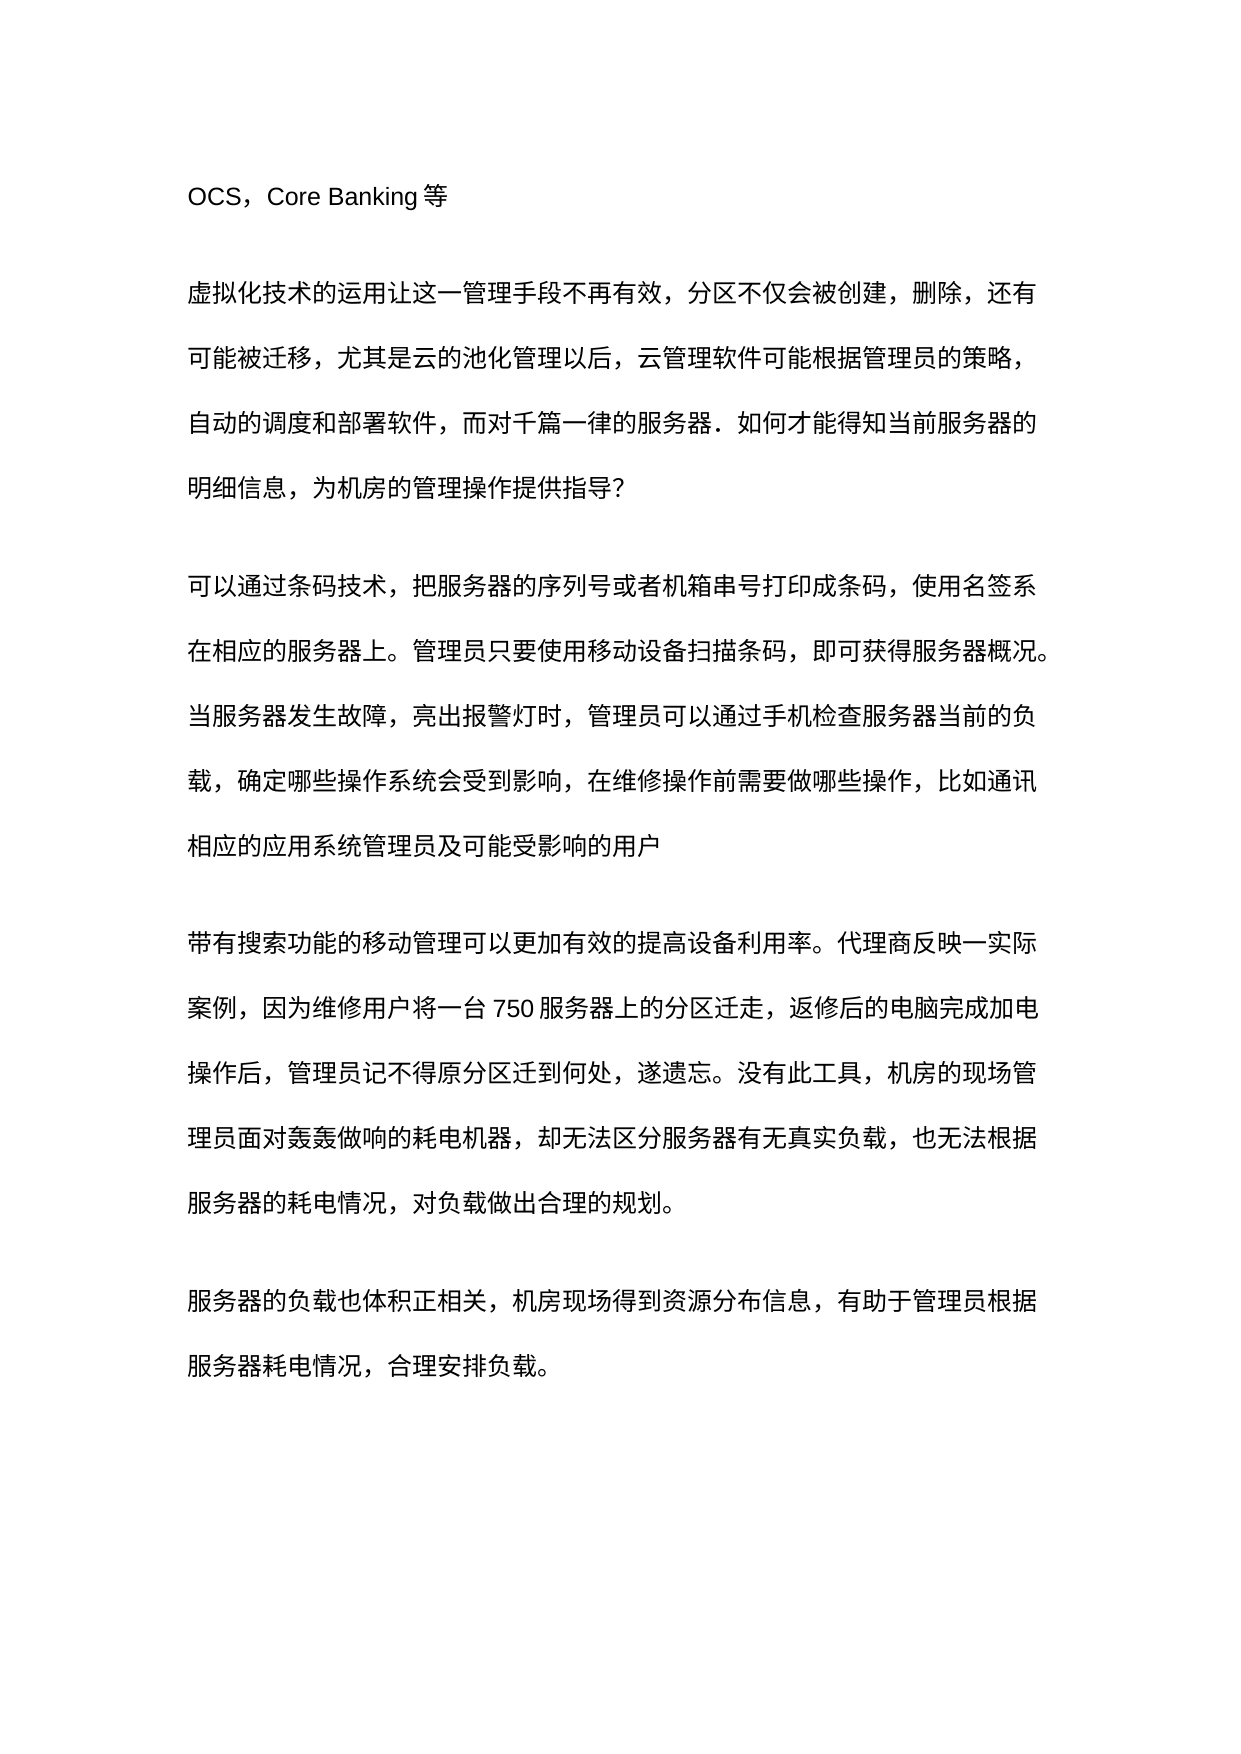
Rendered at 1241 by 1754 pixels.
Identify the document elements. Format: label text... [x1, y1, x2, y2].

text 服务器的负载也体积正相关，机房现场得到资源分布信息，有助于管理员根据服务器耗电情况，合理安排负载。 [187, 1267, 1053, 1397]
text 带有搜索功能的移动管理可以更加有效的提高设备利用率。代理商反映一实际案例，因为维修用户将一台750服务器上的分区迁走，返修后的电脑完成加电操作后，管理员记不得原分区迁到何处，遂遗忘。没有此工具，机房的现场管理员面对轰轰做响的耗电机器，却无法区分服务器有无真实负载，也无法根据服务器的耗电情况，对负载做出合理的规划。 [187, 909, 1053, 1234]
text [187, 162, 1053, 227]
text 虚拟化技术的运用让这一管理手段不再有效，分区不仅会被创建，删除，还有可能被迁移，尤其是云的池化管理以后，云管理软件可能根据管理员的策略，自动的调度和部署软件，而对千篇一律的服务器．如何才能得知当前服务器的明细信息，为机房的管理操作提供指导？ [187, 259, 1053, 519]
text 可以通过条码技术，把服务器的序列号或者机箱串号打印成条码，使用名签系在相应的服务器上。管理员只要使用移动设备扫描条码，即可获得服务器概况。当服务器发生故障，亮出报警灯时，管理员可以通过手机检查服务器当前的负载，确定哪些操作系统会受到影响，在维修操作前需要做哪些操作，比如通讯相应的应用系统管理员及可能受影响的用户 [187, 552, 1053, 877]
